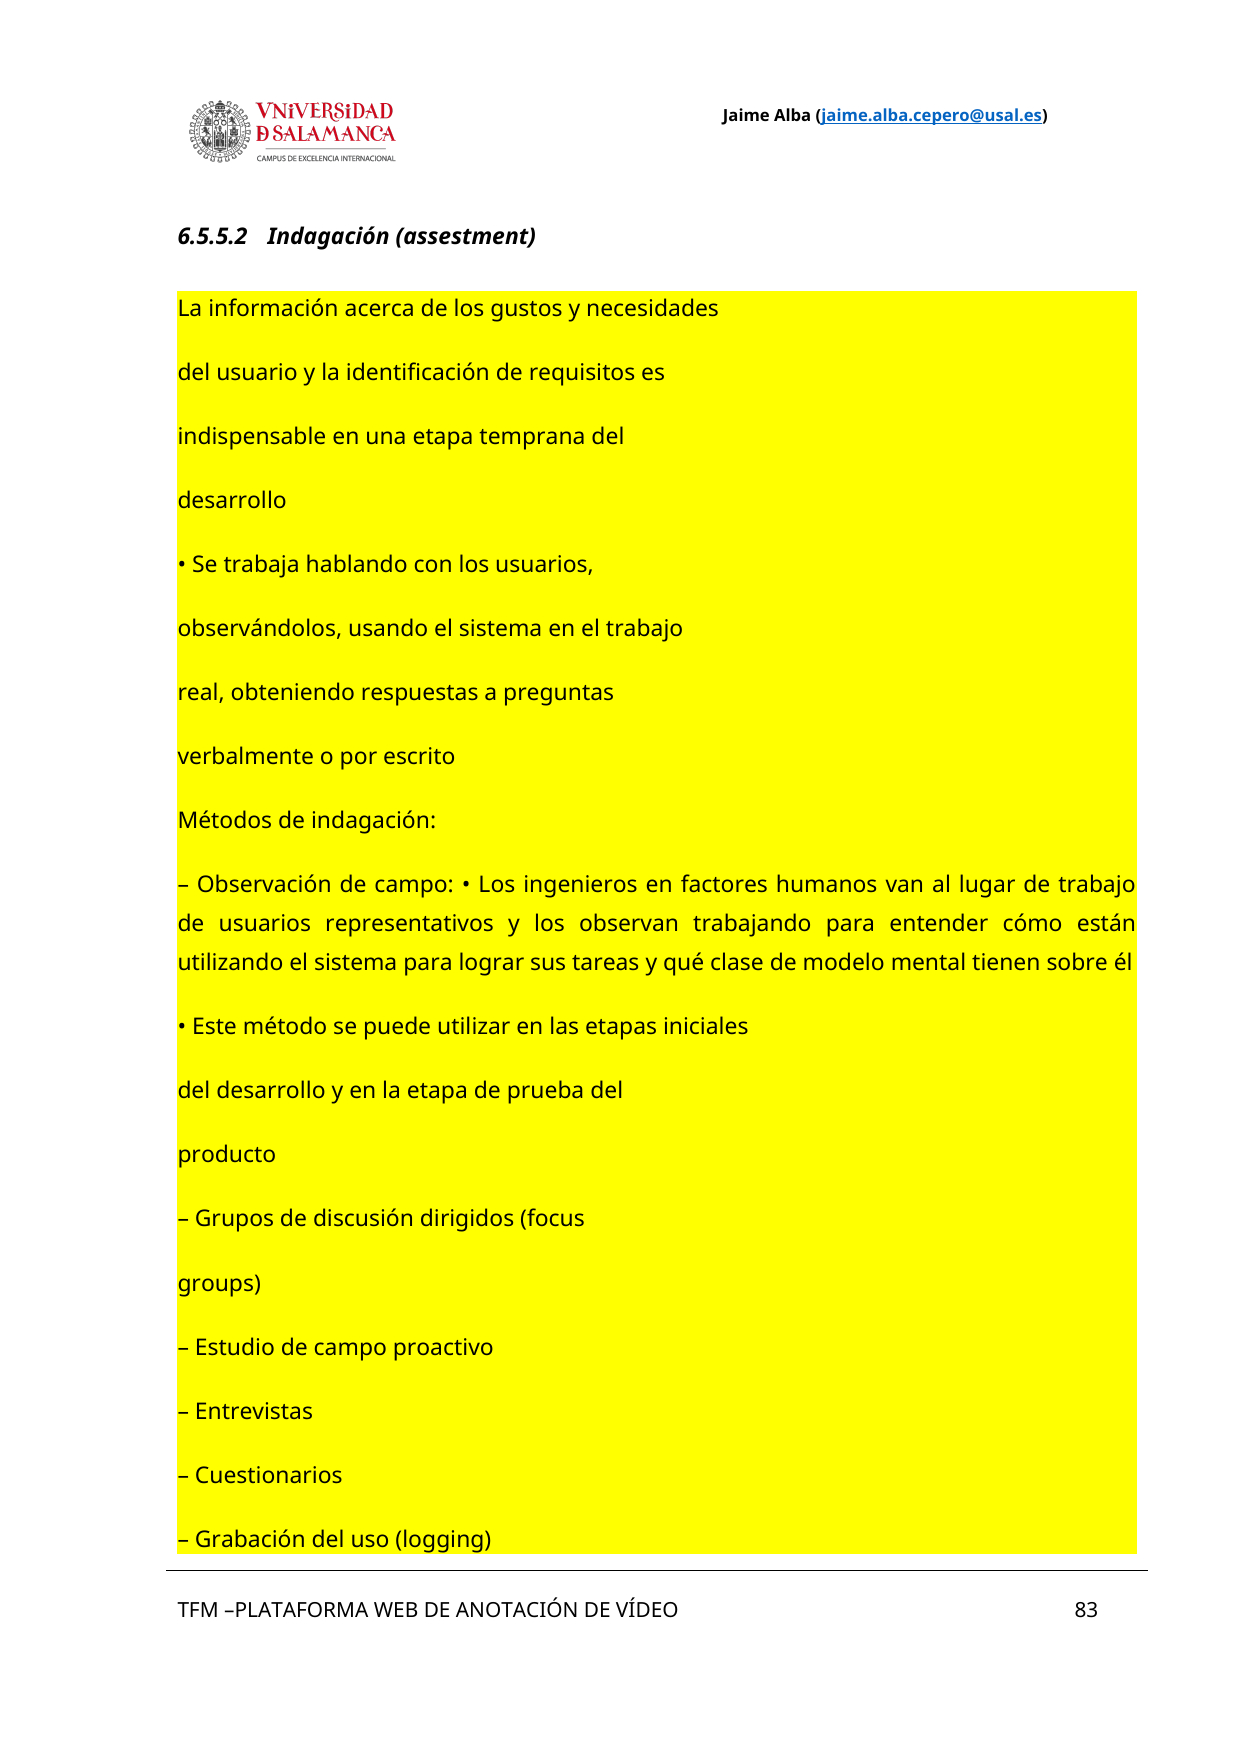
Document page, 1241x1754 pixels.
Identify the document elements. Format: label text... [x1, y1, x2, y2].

text – Entrevistas [177, 1394, 1137, 1426]
text observándolos, usando el sistema en el trabajo [177, 612, 1137, 643]
text verbalmente o por escrito [177, 740, 1137, 771]
text del usuario y la identificación de requisitos es [177, 356, 1137, 387]
subtitle Indagación (assestment) [177, 219, 1137, 251]
text – Observación de campo: • Los ingenieros en factores humanos van al lugar de trabajo de usuarios representativos y los observan trabajando para entender cómo están utilizando el sistema para lograr sus tareas y qué clase de modelo mental tienen sobre él [177, 868, 1137, 977]
text groups) [177, 1266, 1137, 1298]
text • Este método se puede utilizar en las etapas iniciales [177, 1010, 1137, 1041]
text • Se trabaja hablando con los usuarios, [177, 548, 1137, 579]
text La información acerca de los gustos y necesidades [177, 291, 1137, 323]
text indispensable en una etapa temprana del [177, 419, 1137, 451]
text Métodos de indagación: [177, 804, 1137, 835]
picture [188, 99, 397, 163]
text – Estudio de campo proactivo [177, 1331, 1137, 1362]
text – Cuestionarios [177, 1459, 1137, 1490]
text del desarrollo y en la etapa de prueba del [177, 1074, 1137, 1106]
text producto [177, 1138, 1137, 1169]
text – Grabación del uso (logging) [177, 1523, 1137, 1554]
text desarrollo [177, 484, 1137, 515]
text – Grupos de discusión dirigidos (focus [177, 1202, 1137, 1234]
text real, obteniendo respuestas a preguntas [177, 676, 1137, 707]
